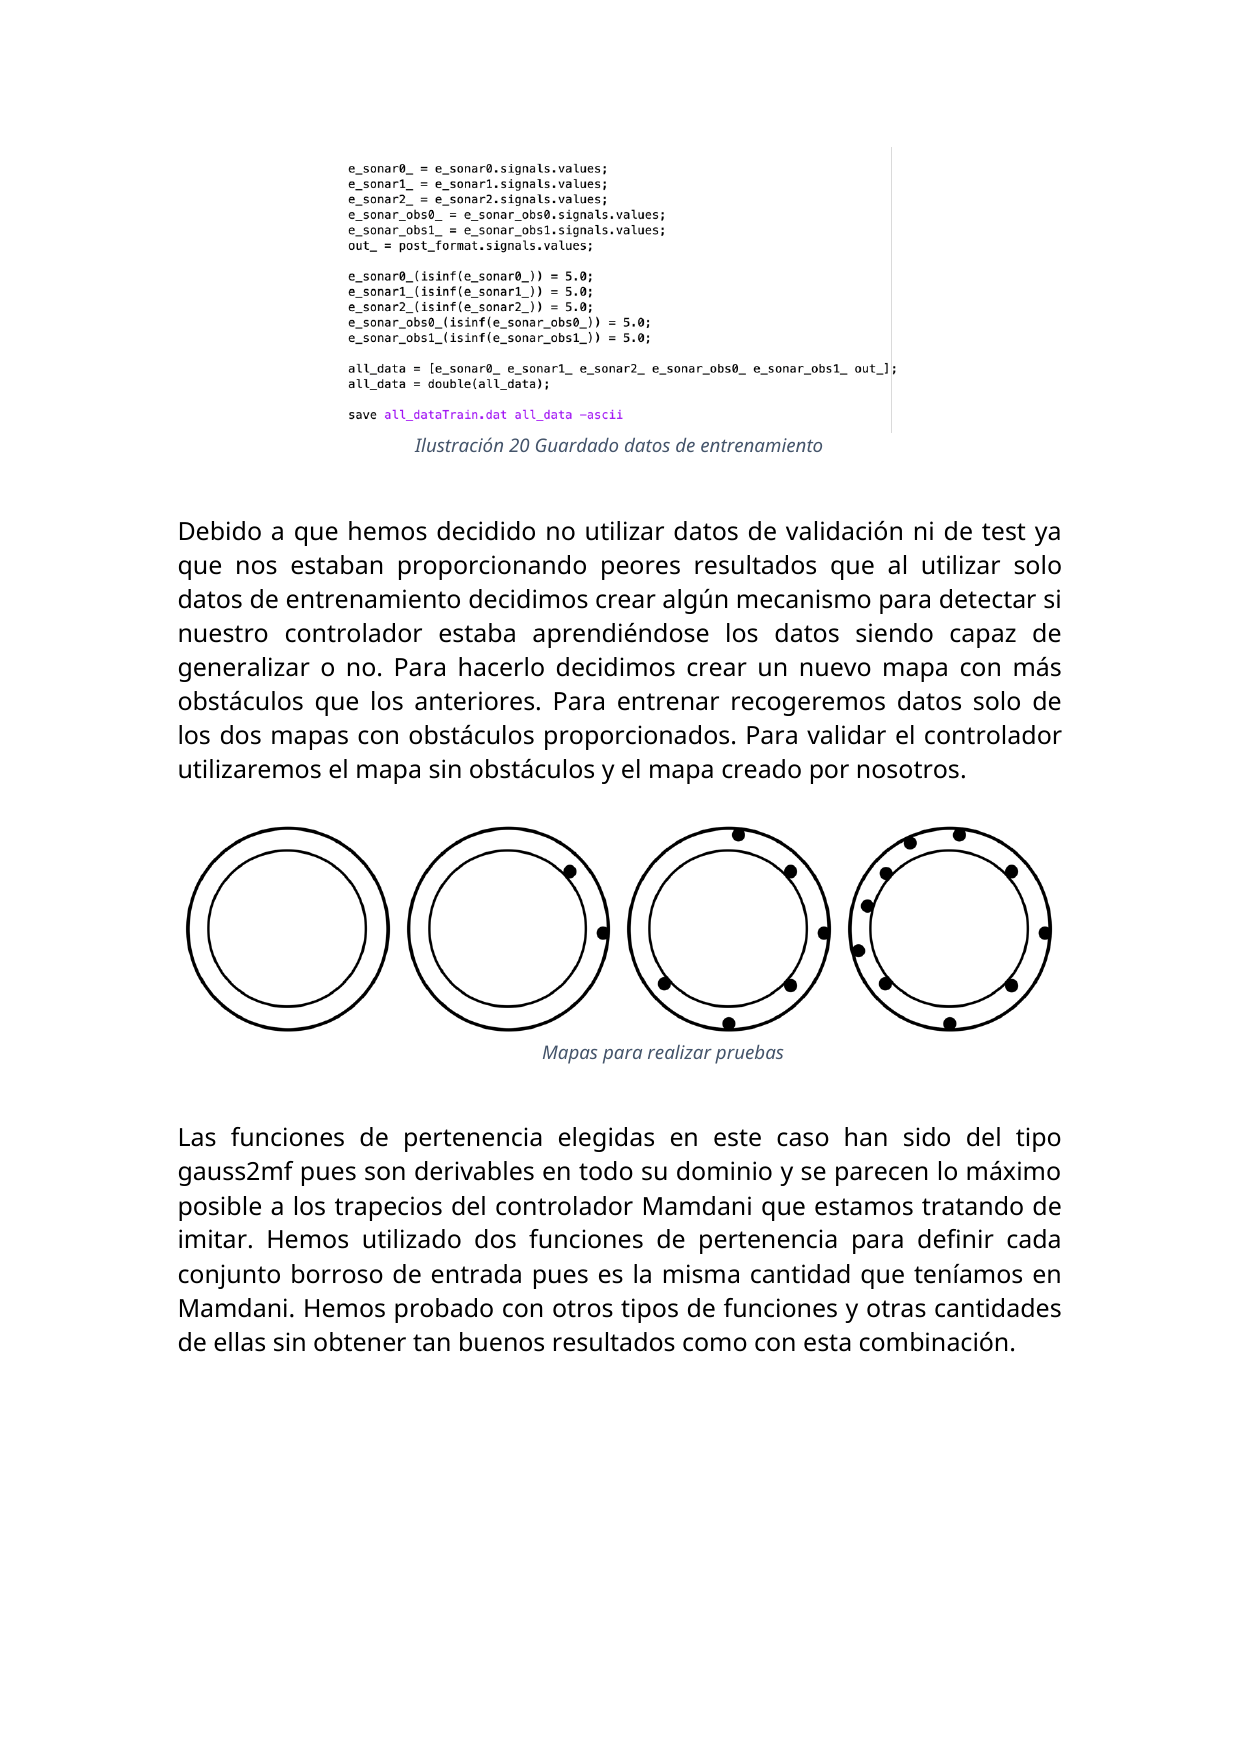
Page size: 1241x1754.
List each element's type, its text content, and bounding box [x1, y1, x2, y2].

picture [337, 147, 904, 433]
picture [177, 819, 1061, 1040]
text Debido a que hemos decidido no utilizar datos de validación ni de test ya que nos estaban proporcionando peores resultados que al utilizar solo datos de entrenamiento decidimos crear algún mecanismo para detectar si nuestro controlador estaba aprendiéndose los datos siendo capaz de generalizar o no. Para hacerlo decidimos crear un nuevo mapa con más obstáculos que los anteriores. Para entrenar recogeremos datos solo de los dos mapas con obstáculos proporcionados. Para validar el controlador utilizaremos el mapa sin obstáculos y el mapa creado por nosotros. [177, 513, 1063, 786]
text Las funciones de pertenencia elegidas en este caso han sido del tipo gauss2mf pues son derivables en todo su dominio y se parecen lo máximo posible a los trapecios del controlador Mamdani que estamos tratando de imitar. Hemos utilizado dos funciones de pertenencia para definir cada conjunto borroso de entrada pues es la misma cantidad que teníamos en Mamdani. Hemos probado con otros tipos de funciones y otras cantidades de ellas sin obtener tan buenos resultados como con esta combinación. [177, 1120, 1063, 1358]
text Mapas para realizar pruebas [177, 1039, 1063, 1065]
text Ilustración 20 Guardado datos de entrenamiento [177, 433, 1063, 458]
